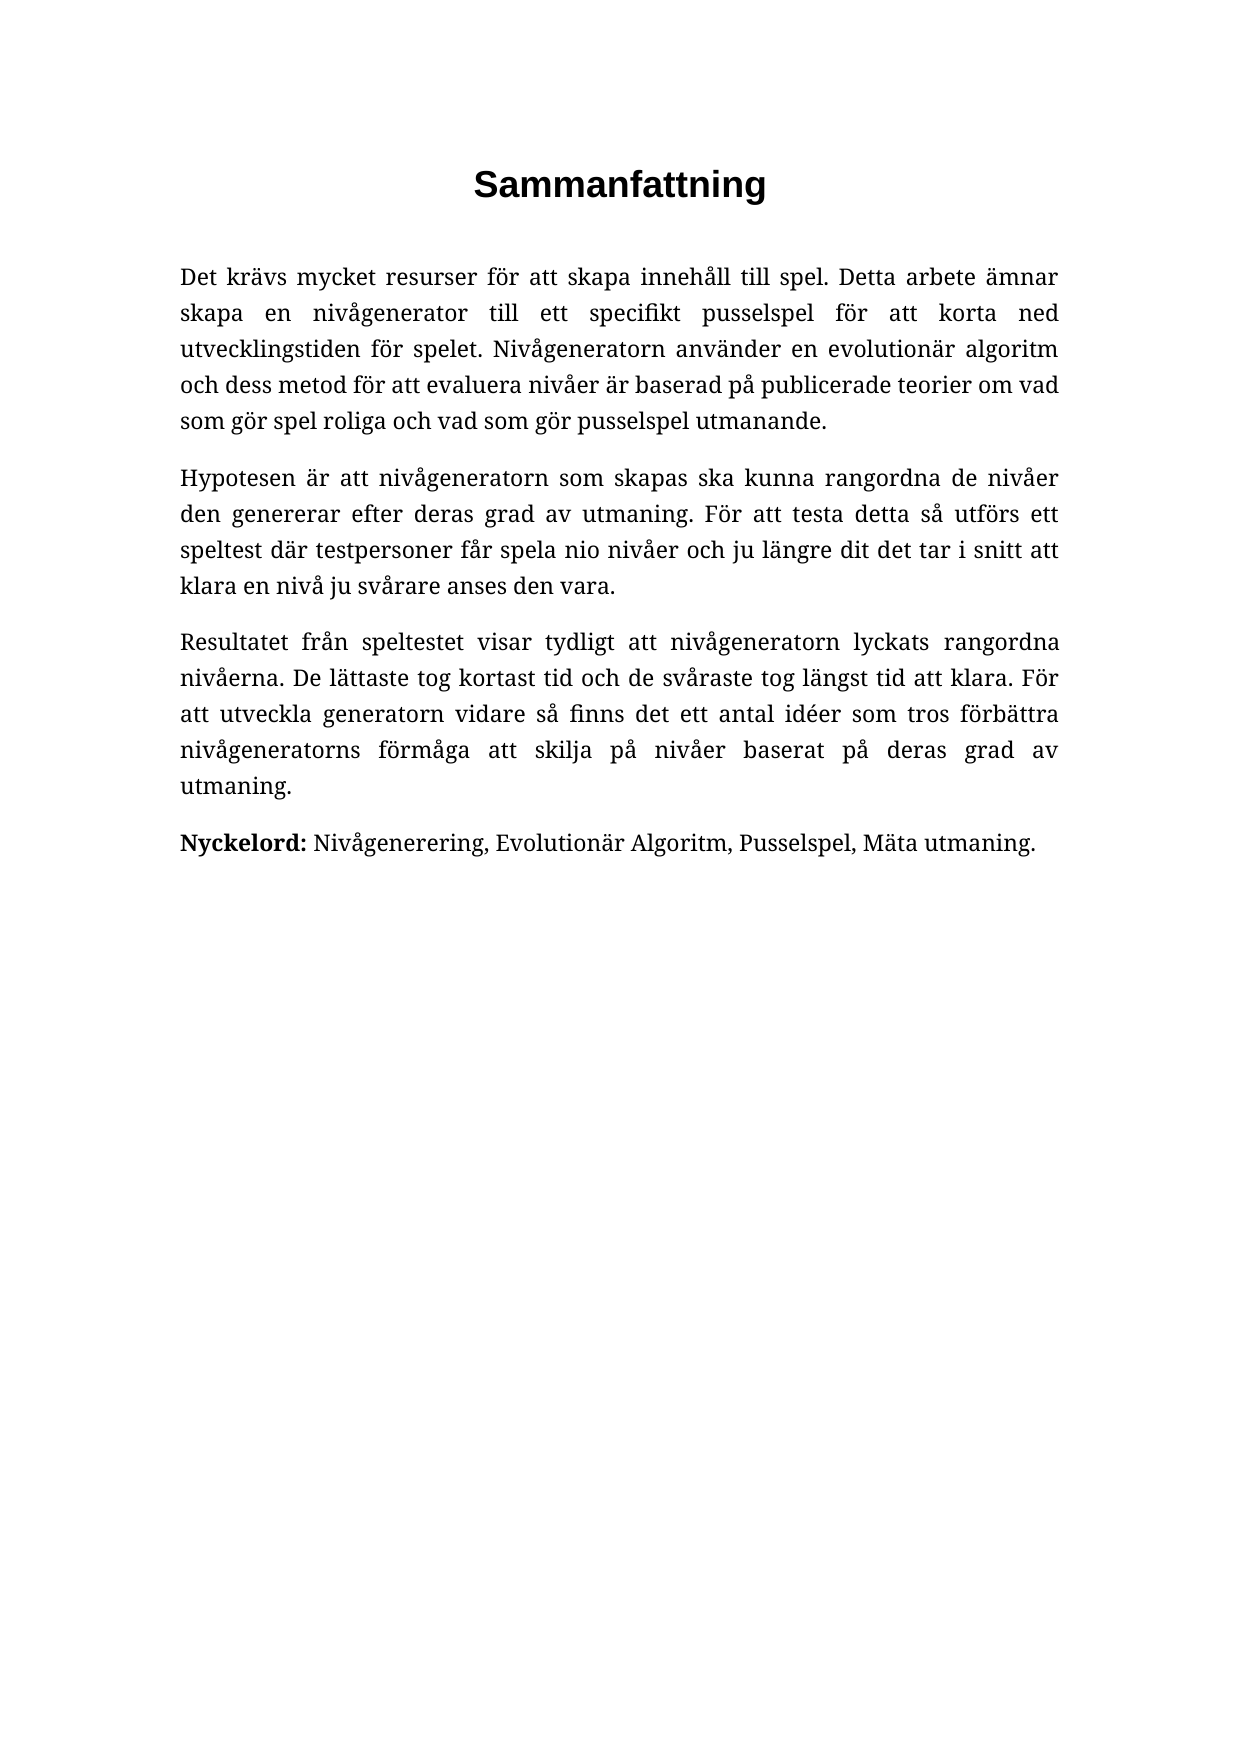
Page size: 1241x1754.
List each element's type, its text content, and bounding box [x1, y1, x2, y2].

text Det krävs mycket resurser för att skapa innehåll till spel. Detta arbete ämnar skapa en nivågenerator till ett specifikt pusselspel för att korta ned utvecklingstiden för spelet. Nivågeneratorn använder en evolutionär algoritm och dess metod för att evaluera nivåer är baserad på publicerade teorier om vad som gör spel roliga och vad som gör pusselspel utmanande. [180, 261, 1060, 436]
text Nyckelord: Nivågenerering, Evolutionär Algoritm, Pusselspel, Mäta utmaning. [180, 827, 1060, 858]
text Sammanfattning [150, 162, 1090, 206]
text Resultatet från speltestet visar tydligt att nivågeneratorn lyckats rangordna nivåerna. De lättaste tog kortast tid och de svåraste tog längst tid att klara. För att utveckla generatorn vidare så finns det ett antal idéer som tros förbättra nivågeneratorns förmåga att skilja på nivåer baserat på deras grad av utmaning. [180, 626, 1060, 801]
text Hypotesen är att nivågeneratorn som skapas ska kunna rangordna de nivåer den genererar efter deras grad av utmaning. För att testa detta så utförs ett speltest där testpersoner får spela nio nivåer och ju längre dit det tar i snitt att klara en nivå ju svårare anses den vara. [180, 462, 1060, 601]
